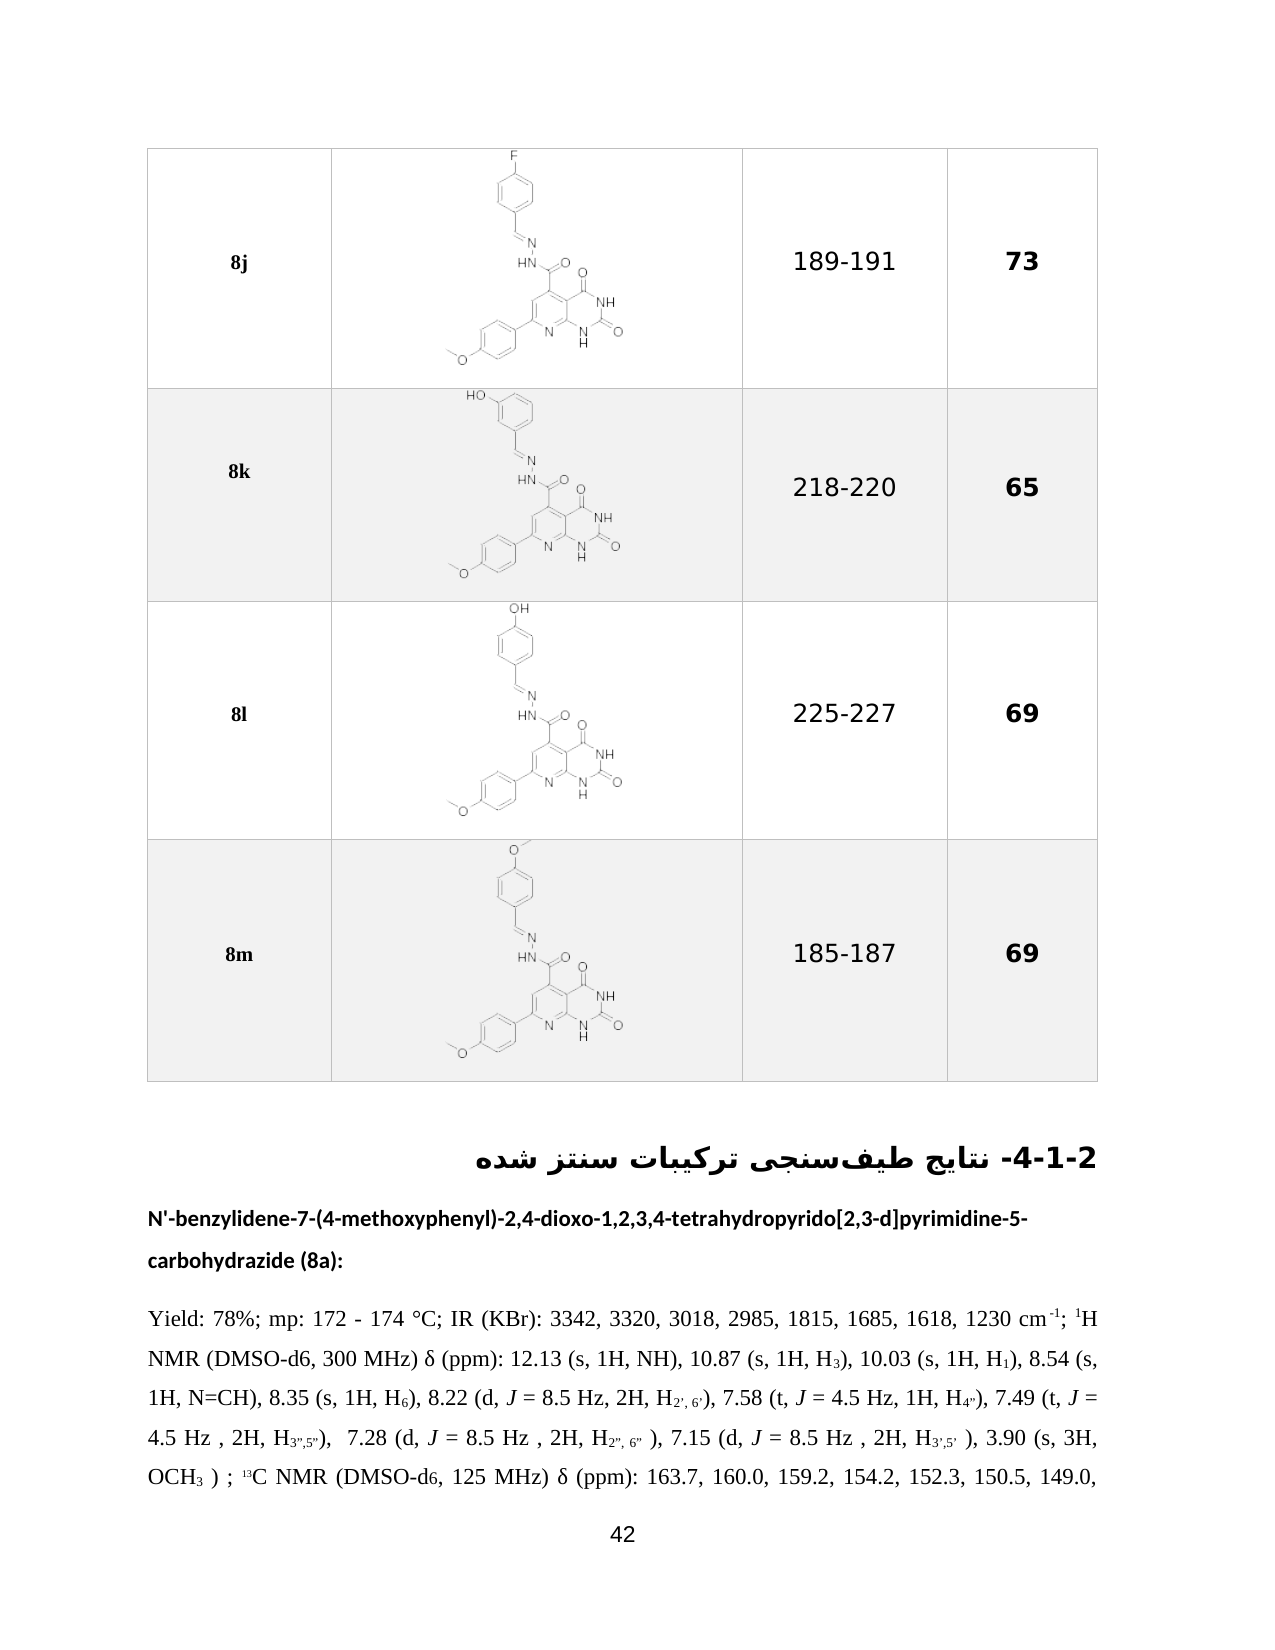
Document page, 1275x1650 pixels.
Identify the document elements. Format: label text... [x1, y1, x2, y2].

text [148, 1305, 1098, 1489]
table_cell [332, 149, 742, 388]
table_cell 8m [148, 840, 331, 1081]
table_cell 8j [148, 149, 331, 388]
table_cell 218-220 [743, 389, 947, 601]
table_cell [332, 602, 742, 839]
table_cell 73 [948, 149, 1097, 388]
table_cell 69 [948, 840, 1097, 1081]
table_cell 225-227 [743, 602, 947, 839]
table_cell [332, 389, 742, 601]
text N'-benzylidene-7-(4-methoxyphenyl)-2,4-dioxo-1,2,3,4-tetrahydropyrido[2,3-d]pyrimidine-5-carbohydrazide (8a): [148, 1204, 1098, 1274]
table_cell 8k [148, 389, 331, 601]
table_cell 8l [148, 602, 331, 839]
subtitle 4-1-2- نتایج طیف‌سنجی ترکیبات سنتز شده [148, 1141, 1098, 1175]
table_cell 185-187 [743, 840, 947, 1081]
table_cell [332, 840, 742, 1081]
table_cell 189-191 [743, 149, 947, 388]
table_cell 65 [948, 389, 1097, 601]
table_cell 69 [948, 602, 1097, 839]
